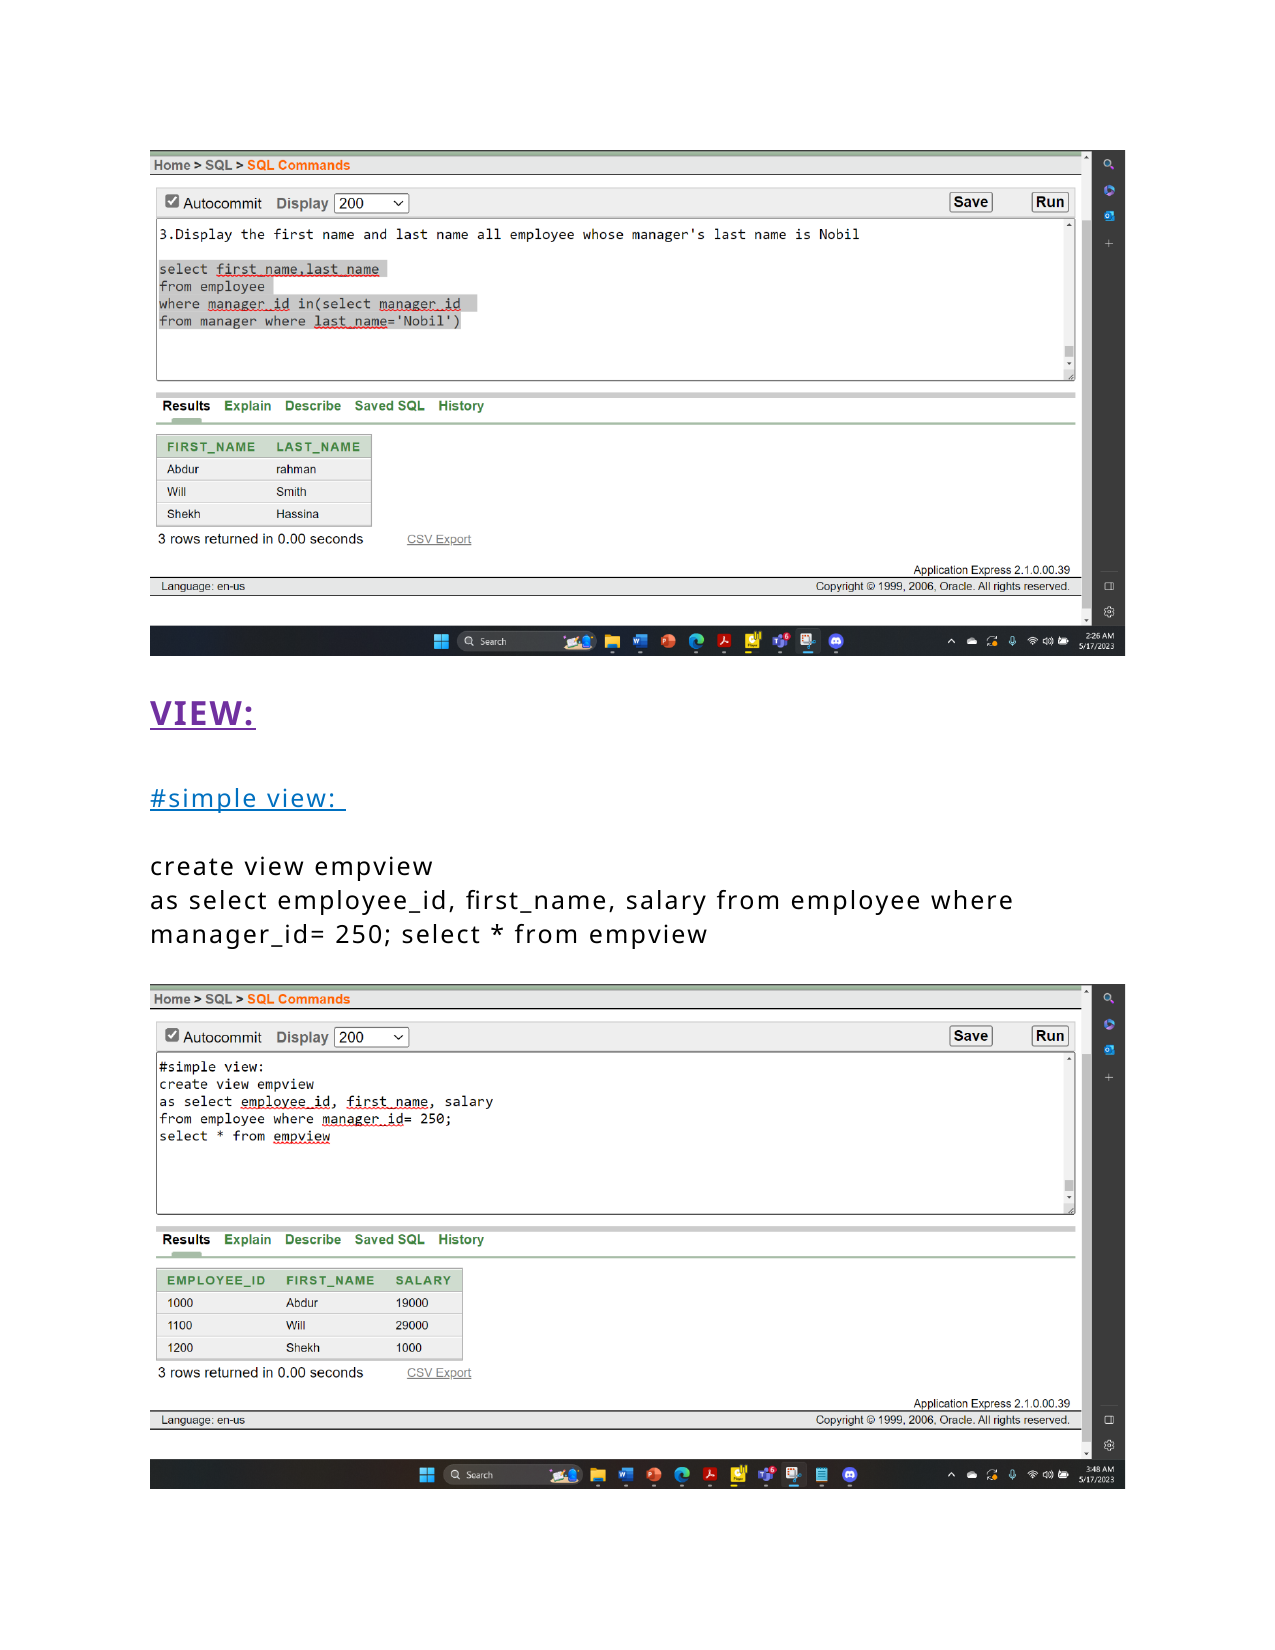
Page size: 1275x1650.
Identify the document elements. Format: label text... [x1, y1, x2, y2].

text #simple view: [150, 780, 1125, 814]
picture [150, 150, 1125, 656]
text VIEW: [150, 689, 1125, 735]
text create view empview as select employee_id, first_name, salary from employee where manager_id= 250; select * from empview [150, 848, 1125, 951]
picture [150, 984, 1125, 1489]
